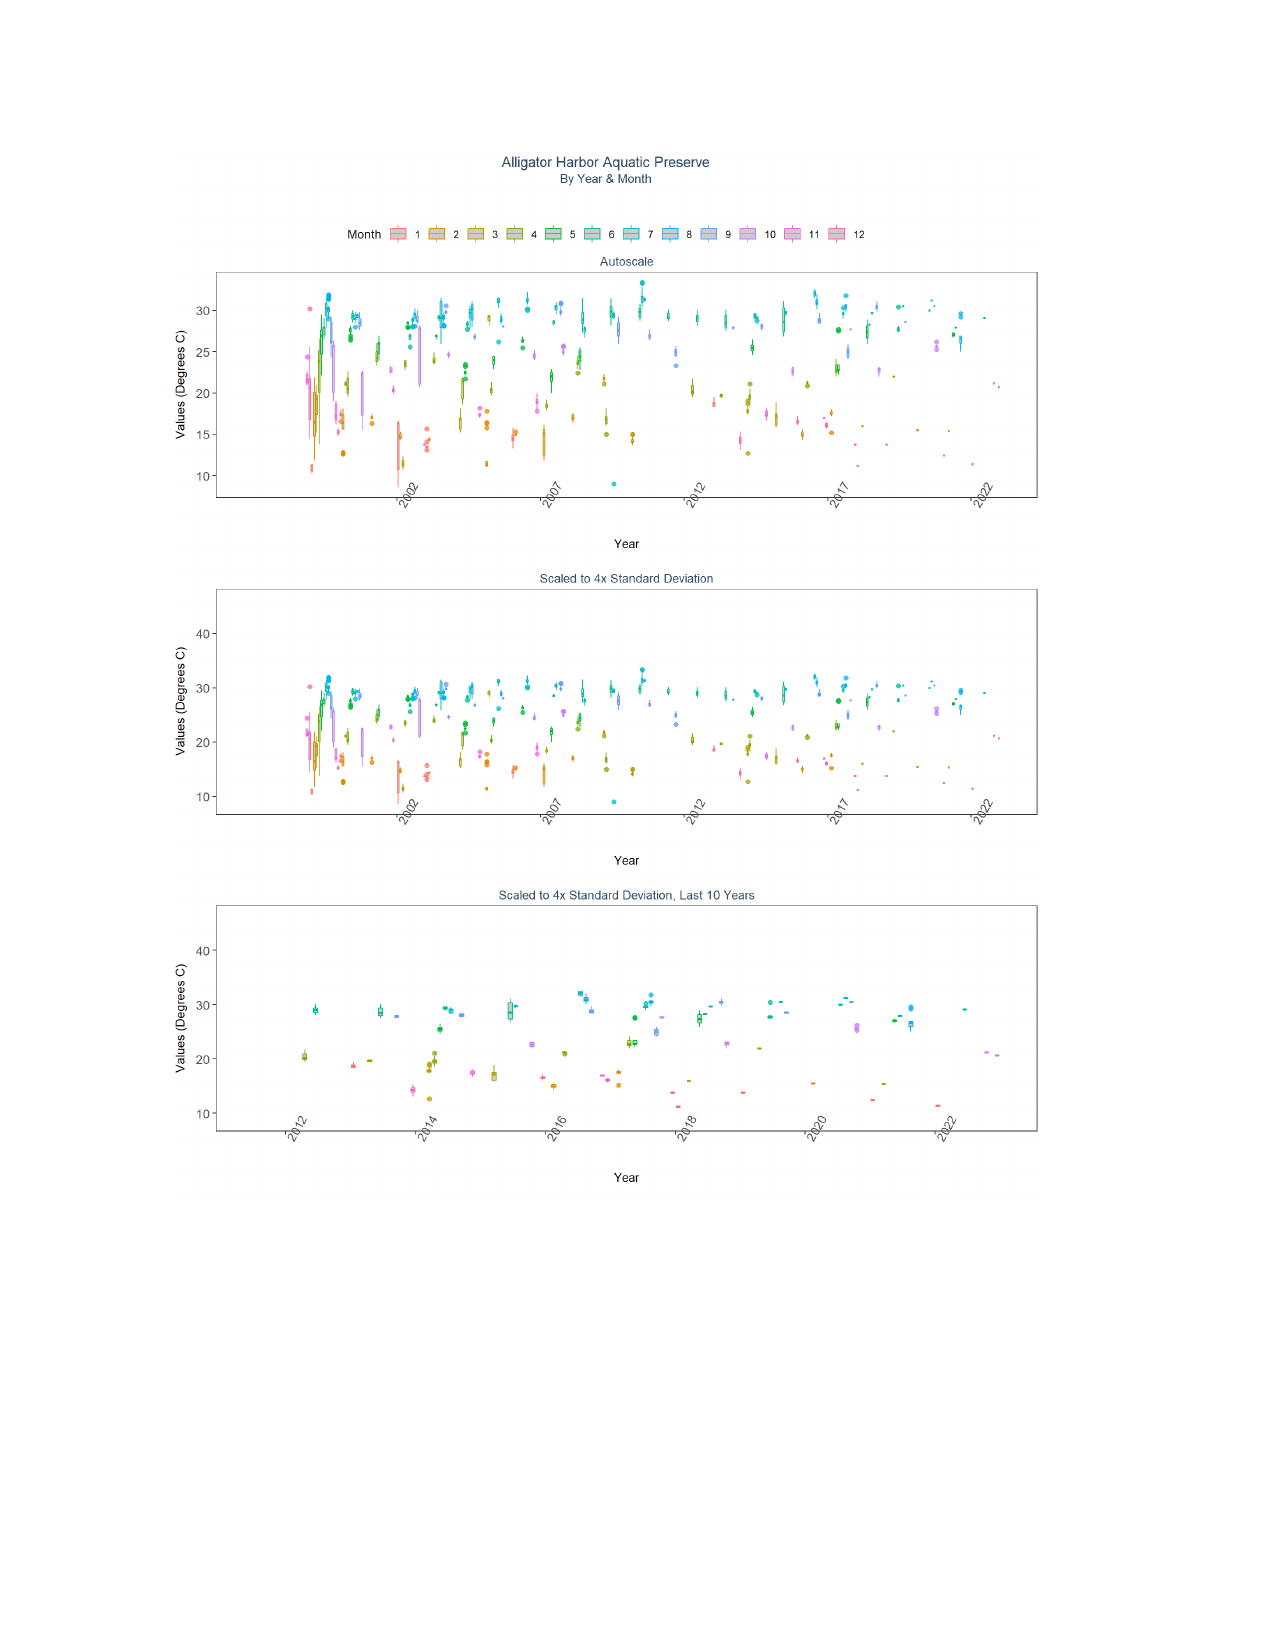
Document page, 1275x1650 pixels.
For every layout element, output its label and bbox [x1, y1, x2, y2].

picture [168, 150, 1044, 1200]
